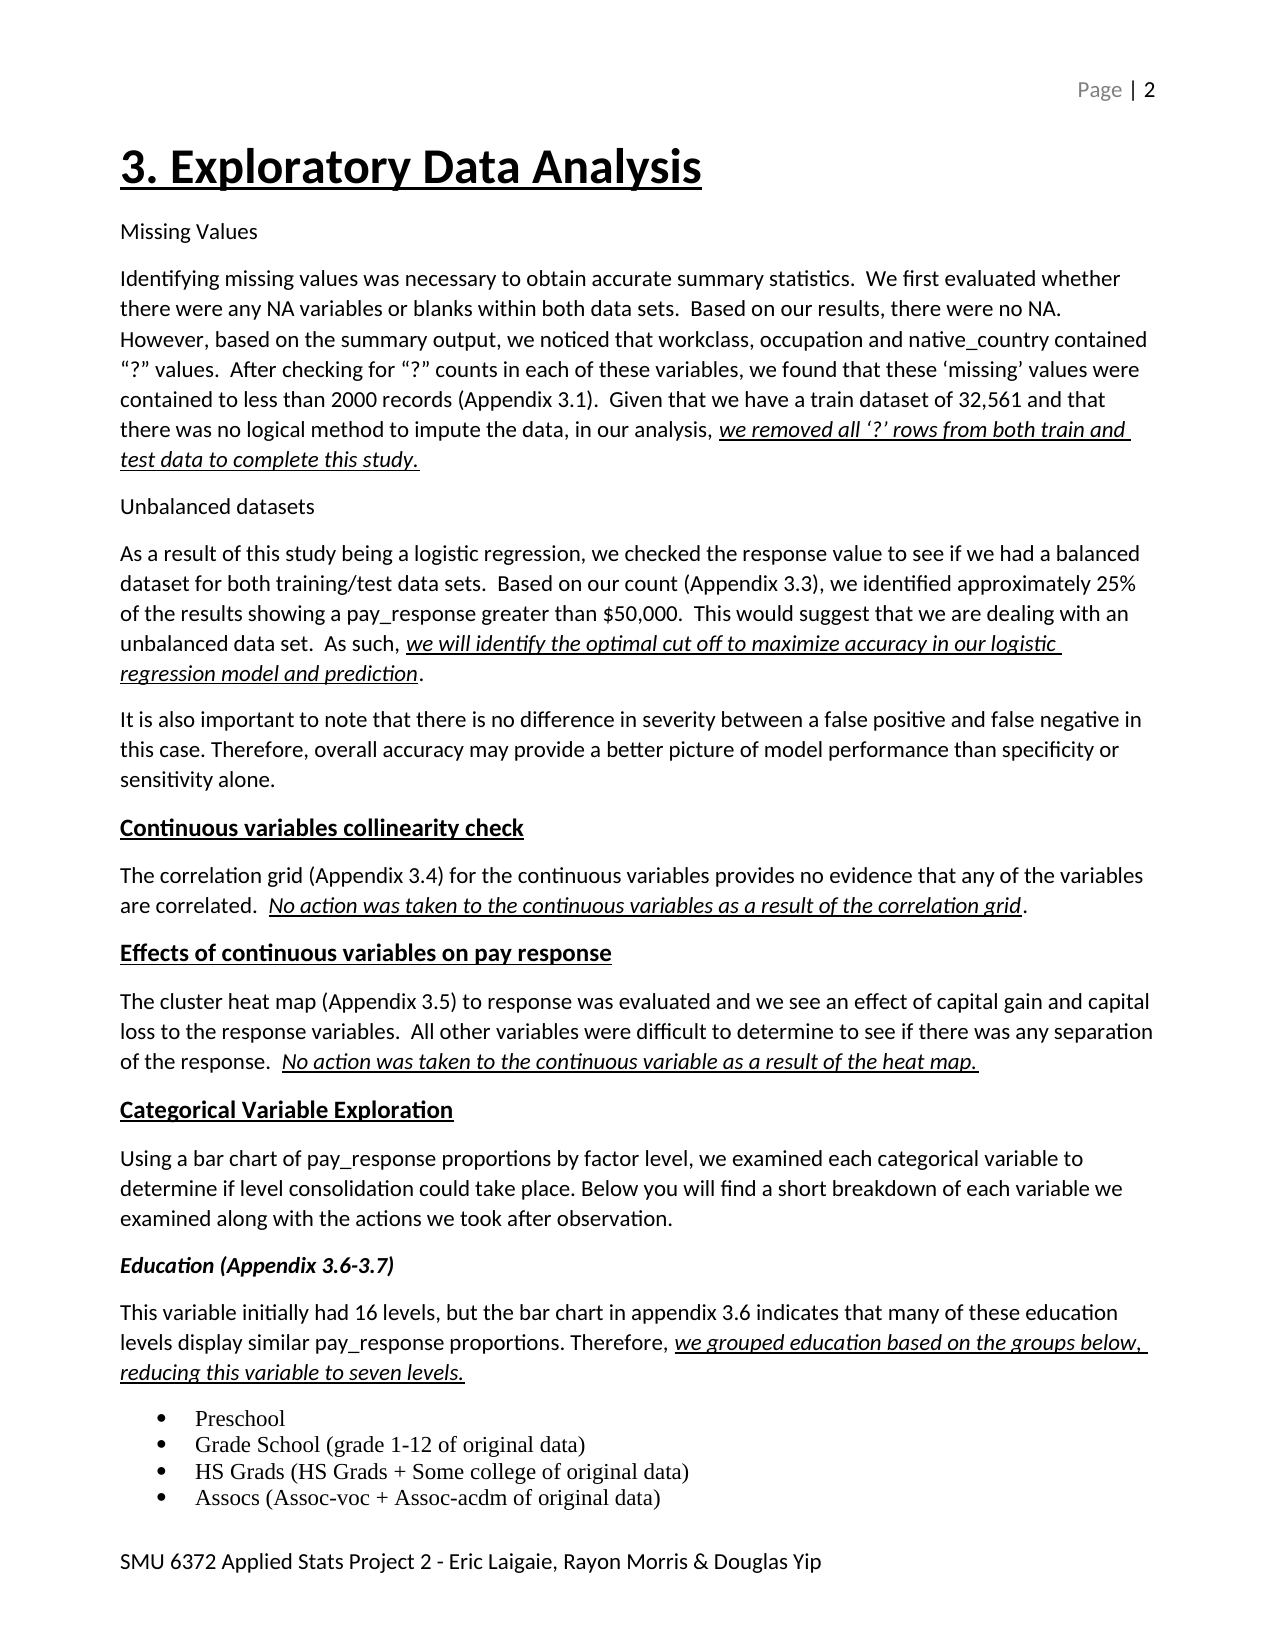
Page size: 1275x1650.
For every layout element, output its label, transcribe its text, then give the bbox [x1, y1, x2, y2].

text Identifying missing values was necessary to obtain accurate summary statistics. We first evaluated whether there were any NA variables or blanks within both data sets. Based on our results, there were no NA. However, based on the summary output, we noticed that workclass, occupation and native_country contained “?” values. After checking for “?” counts in each of these variables, we found that these ‘missing’ values were contained to less than 2000 records (Appendix 3.1). Given that we have a train dataset of 32,561 and that there was no logical method to impute the data, in our analysis, we removed all ‘?’ rows from both train and test data to complete this study. [120, 264, 1155, 474]
text Education (Appendix 3.6-3.7) [120, 1251, 1155, 1279]
text Continuous variables collinearity check [120, 812, 1155, 842]
list HS Grads (HS Grads + Some college of original data) [157, 1458, 1155, 1484]
text Categorical Variable Exploration [120, 1094, 1155, 1125]
text As a result of this study being a logistic regression, we checked the response value to see if we had a balanced dataset for both training/test data sets. Based on our count (Appendix 3.3), we identified approximately 25% of the results showing a pay_response greater than $50,000. This would suggest that we are dealing with an unbalanced data set. As such, we will identify the optimal cut off to maximize accuracy in our logistic regression model and prediction. [120, 539, 1155, 687]
text It is also important to note that there is no difference in severity between a false positive and false negative in this case. Therefore, overall accuracy may provide a better picture of model performance than specificity or sensitivity alone. [120, 706, 1155, 793]
text The correlation grid (Appendix 3.4) for the continuous variables provides no evidence that any of the variables are correlated. No action was taken to the continuous variables as a result of the correlation grid. [120, 861, 1155, 919]
list Grade School (grade 1-12 of original data) [157, 1432, 1155, 1458]
text Effects of continuous variables on pay response [120, 938, 1155, 968]
text This variable initially had 16 levels, but the bar chart in appendix 3.6 indicates that many of these education levels display similar pay_response proportions. Therefore, we grouped education based on the groups below, reducing this variable to seven levels. [120, 1298, 1155, 1386]
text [120, 135, 1155, 196]
list Assocs (Assoc-voc + Assoc-acdm of original data) [157, 1484, 1155, 1511]
text Using a bar chart of pay_response proportions by factor level, we examined each categorical variable to determine if level consolidation could take place. Below you will find a short breakdown of each variable we examined along with the actions we took after observation. [120, 1144, 1155, 1232]
list Preschool [157, 1405, 1155, 1432]
text The cluster heat map (Appendix 3.5) to response was evaluated and we see an effect of capital gain and capital loss to the response variables. All other variables were difficult to determine to see if there was any separation of the response. No action was taken to the continuous variable as a result of the heat map. [120, 987, 1155, 1075]
